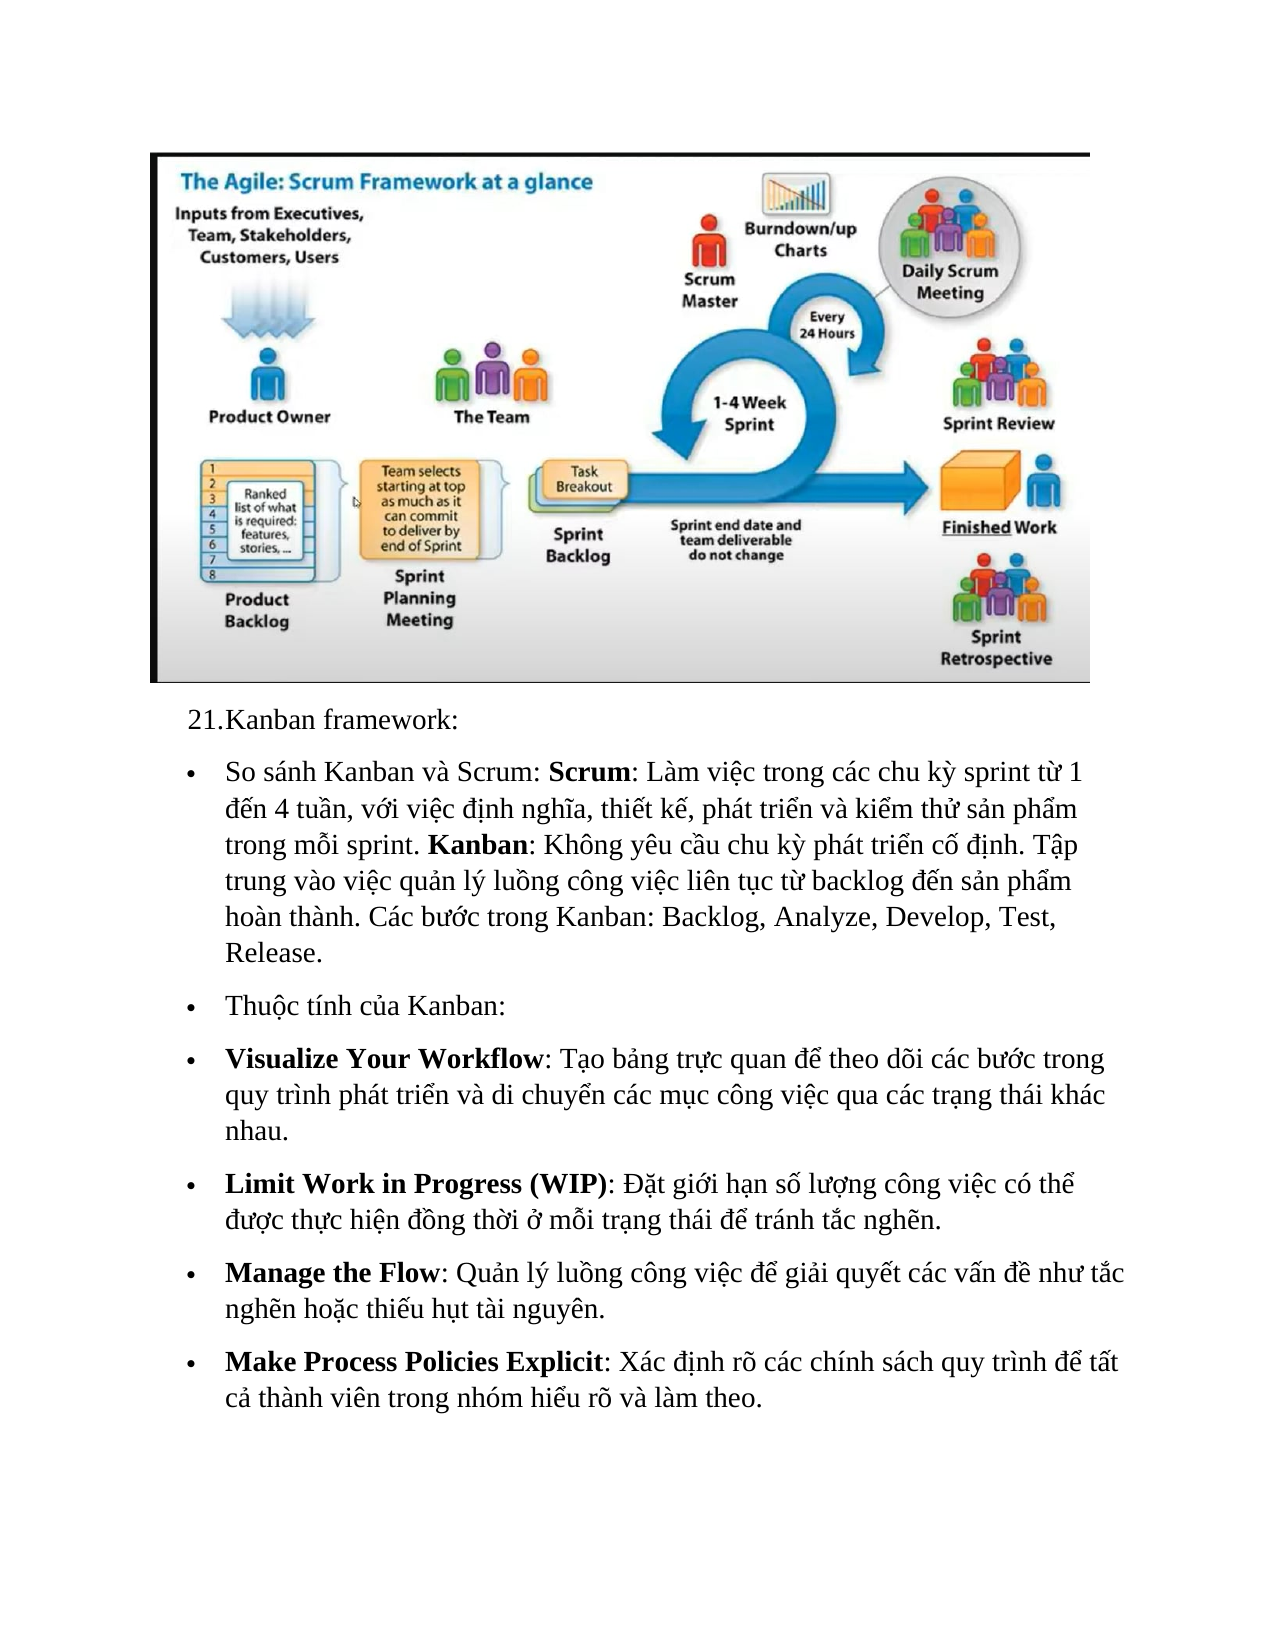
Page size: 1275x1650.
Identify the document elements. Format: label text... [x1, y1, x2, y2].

list Make Process Policies Explicit: Xác định rõ các chính sách quy trình để tất cả thành viên trong nhóm hiểu rõ và làm theo. [187, 1344, 1125, 1414]
picture [150, 150, 1090, 683]
list Visualize Your Workflow: Tạo bảng trực quan để theo dõi các bước trong quy trình phát triển và di chuyển các mục công việc qua các trạng thái khác nhau. [187, 1041, 1125, 1147]
list Limit Work in Progress (WIP): Đặt giới hạn số lượng công việc có thể được thực hiện đồng thời ở mỗi trạng thái để tránh tắc nghẽn. [187, 1166, 1125, 1236]
list Thuộc tính của Kanban: [187, 988, 1125, 1022]
list Kanban framework: [187, 702, 1125, 735]
list So sánh Kanban và Scrum: Scrum: Làm việc trong các chu kỳ sprint từ 1 đến 4 tuần, với việc định nghĩa, thiết kế, phát triển và kiểm thử sản phẩm trong mỗi sprint. Kanban: Không yêu cầu chu kỳ phát triển cố định. Tập trung vào việc quản lý luồng công việc liên tục từ backlog đến sản phẩm hoàn thành. Các bước trong Kanban: Backlog, Analyze, Develop, Test, Release. [187, 754, 1125, 969]
list Manage the Flow: Quản lý luồng công việc để giải quyết các vấn đề như tắc nghẽn hoặc thiếu hụt tài nguyên. [187, 1255, 1125, 1325]
